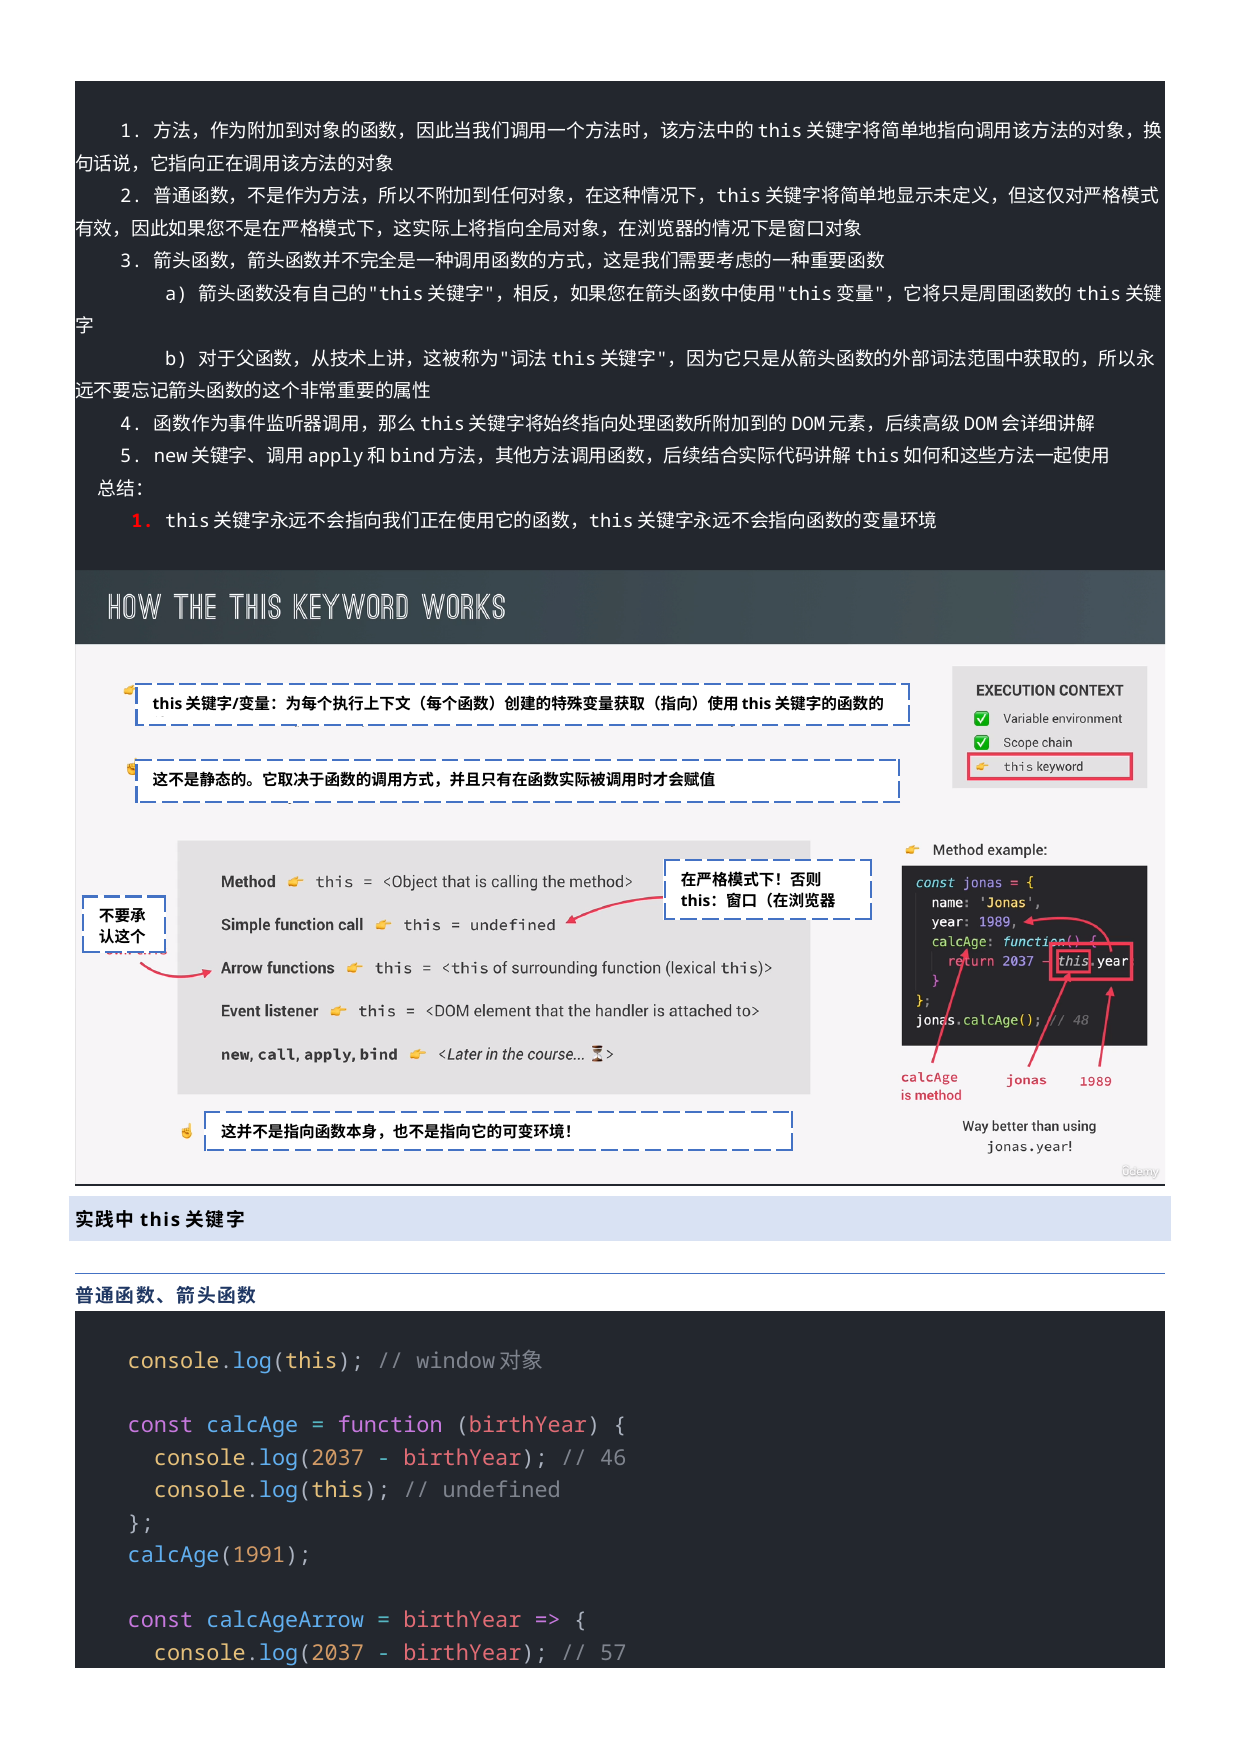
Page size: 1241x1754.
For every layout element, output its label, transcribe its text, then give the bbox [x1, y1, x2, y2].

text b) 对于父函数，从技术上讲，这被称为"词法this关键字"，因为它只是从箭头函数的外部词法范围中获取的，所以永远不要忘记箭头函数的这个非常重要的属性 [75, 341, 1165, 406]
text 1. this关键字永远不会指向我们正在使用它的函数，this关键字永远不会指向函数的变量环境 [75, 503, 1165, 536]
text 5. new关键字、调用apply和bind方法，其他方法调用函数，后续结合实际代码讲解this如何和这些方法一起使用 [75, 438, 1165, 471]
text a) 箭头函数没有自己的"this关键字"，相反，如果您在箭头函数中使用"this变量"，它将只是周围函数的this关键字 [75, 276, 1165, 341]
text const calcAgeArrow = birthYear => { [75, 1603, 1165, 1636]
text console.log(2037 - birthYear); // 46 [75, 1441, 1165, 1473]
text 4. 函数作为事件监听器调用，那么this关键字将始终指向处理函数所附加到的DOM元素，后续高级DOM会详细讲解 [75, 406, 1165, 438]
text console.log(this); // undefined [75, 1473, 1165, 1506]
subtitle 普通函数、箭头函数 [75, 1274, 1165, 1311]
picture [75, 570, 1166, 1184]
text }; [75, 1506, 1165, 1538]
text const calcAge = function (birthYear) { [75, 1408, 1165, 1441]
text 总结： [75, 471, 1165, 503]
subtitle 实践中this关键字 [75, 1203, 1165, 1235]
text 3. 箭头函数，箭头函数并不完全是一种调用函数的方式，这是我们需要考虑的一种重要函数 [75, 243, 1165, 276]
text console.log(2037 - birthYear); // 57 [75, 1636, 1165, 1668]
text 1. 方法，作为附加到对象的函数，因此当我们调用一个方法时，该方法中的this关键字将简单地指向调用该方法的对象，换句话说，它指向正在调用该方法的对象 [75, 113, 1165, 178]
text calcAge(1991); [75, 1538, 1165, 1571]
text console.log(this); // window对象 [75, 1343, 1165, 1376]
text 2. 普通函数，不是作为方法，所以不附加到任何对象，在这种情况下，this关键字将简单地显示未定义，但这仅对严格模式有效，因此如果您不是在严格模式下，这实际上将指向全局对象，在浏览器的情况下是窗口对象 [75, 178, 1165, 243]
